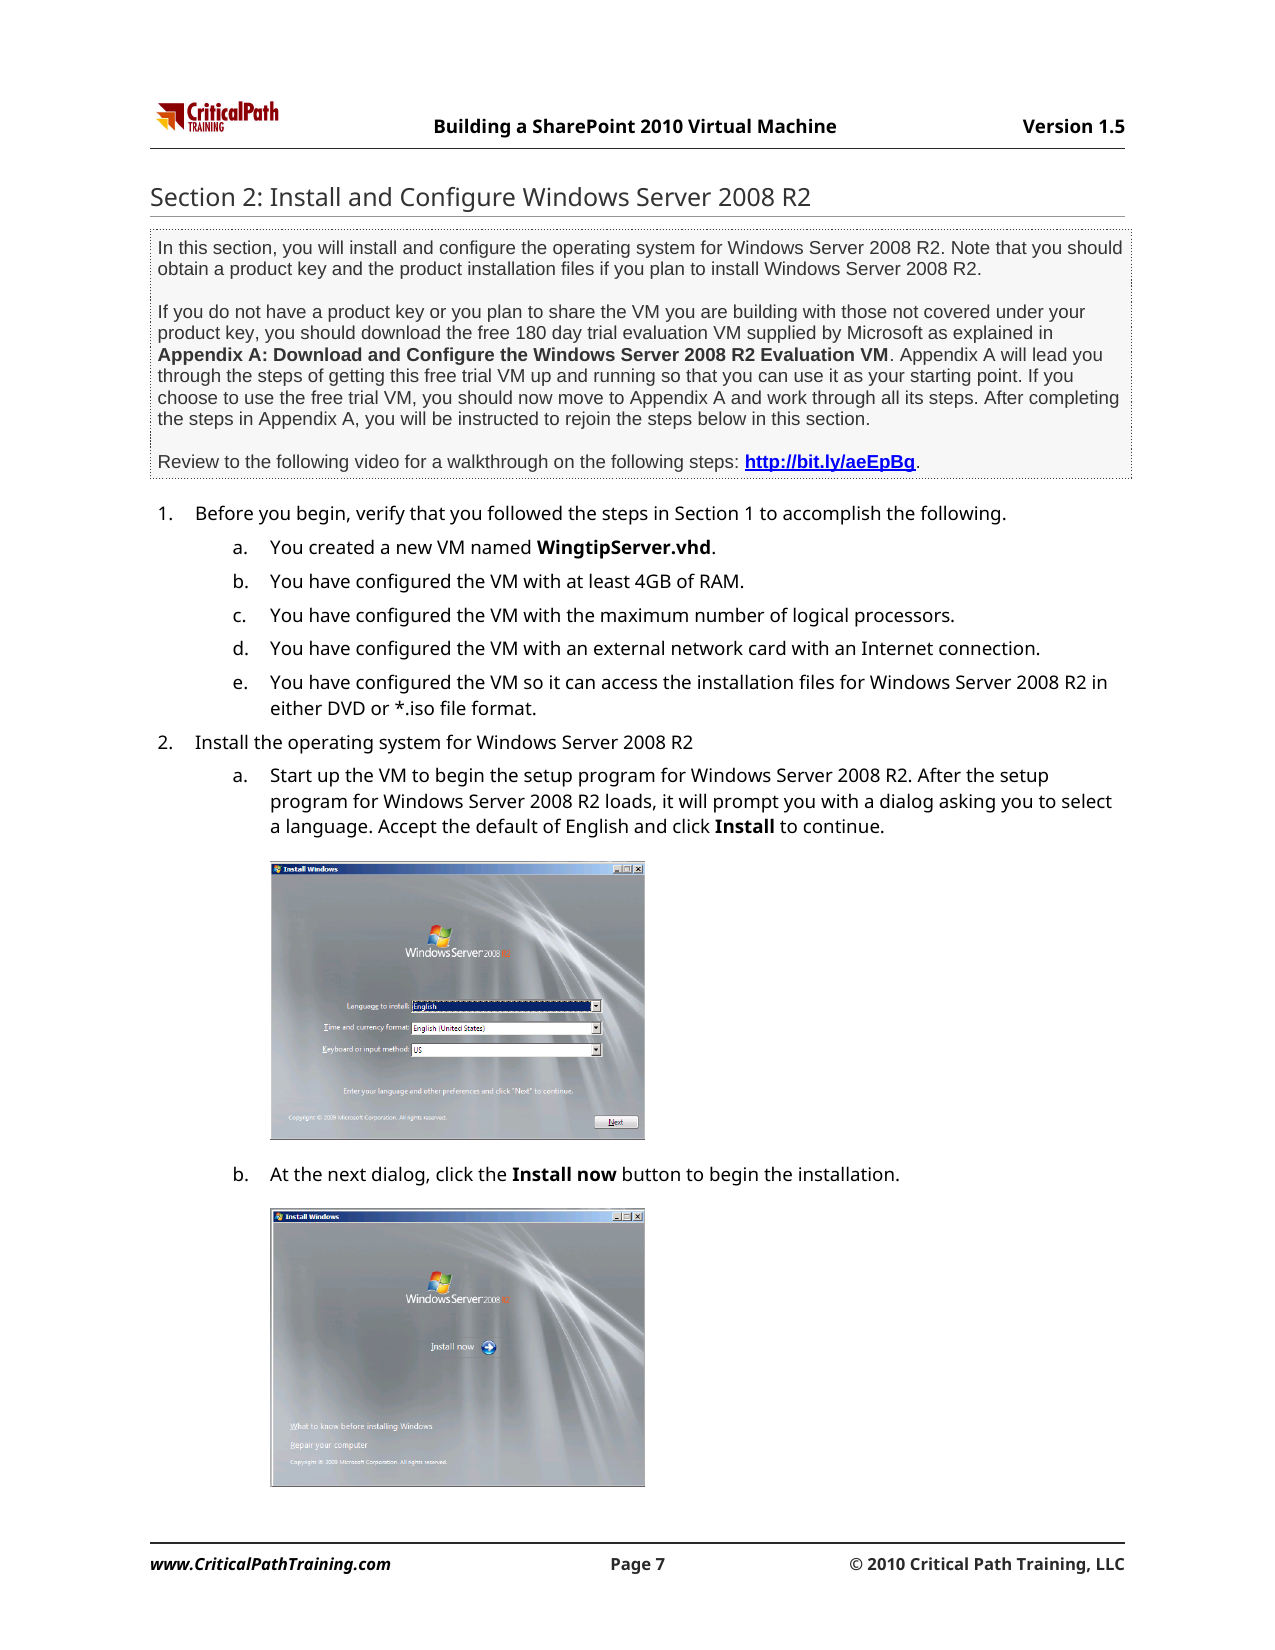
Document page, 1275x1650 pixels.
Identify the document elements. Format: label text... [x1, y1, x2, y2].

list Start up the VM to begin the setup program for Windows Server 2008 R2. After the setup program for Windows Server 2008 R2 loads, it will prompt you with a dialog asking you to select a language. Accept the default of English and click Install to continue. [232, 763, 1125, 839]
list At the next dialog, click the Install now button to begin the installation. [232, 1161, 1125, 1187]
picture [150, 100, 282, 134]
picture [270, 861, 645, 1140]
list You have configured the VM with an external network card with an Internet connection. [232, 636, 1125, 661]
list Install the operating system for Windows Server 2008 R2 [157, 729, 1125, 754]
subtitle Section 2: Install and Configure Windows Server 2008 R2 [150, 180, 1125, 216]
text In this section, you will install and configure the operating system for Windows Server 2008 R2. Note that you should obtain a product key and the product installation files if you plan to install Windows Server 2008 R2. [150, 229, 1132, 279]
text Review to the following video for a walkthrough on the following steps: http://bit.ly/aeEpBg. [150, 443, 1132, 479]
picture [270, 1208, 645, 1487]
list You have configured the VM with at least 4GB of RAM. [232, 568, 1125, 593]
list You have configured the VM with the maximum number of logical processors. [232, 602, 1125, 627]
list You created a new VM named WingtipServer.vhd. [232, 534, 1125, 560]
text If you do not have a product key or you plan to share the VM you are building with those not covered under your product key, you should download the free 180 day trial evaluation VM supplied by Microsoft as explained in Appendix A: Download and Configure the Windows Server 2008 R2 Evaluation VM. Appendix A will lead you through the steps of getting this free trial VM up and running so that you can use it as your starting point. If you choose to use the free trial VM, you should now move to Appendix A and work through all its steps. After completing the steps in Appendix A, you will be instructed to rejoin the steps below in this section. [150, 293, 1132, 430]
list Before you begin, verify that you followed the steps in Section 1 to accomplish the following. [157, 500, 1125, 526]
list You have configured the VM so it can access the installation files for Windows Server 2008 R2 in either DVD or *.iso file format. [232, 669, 1125, 721]
